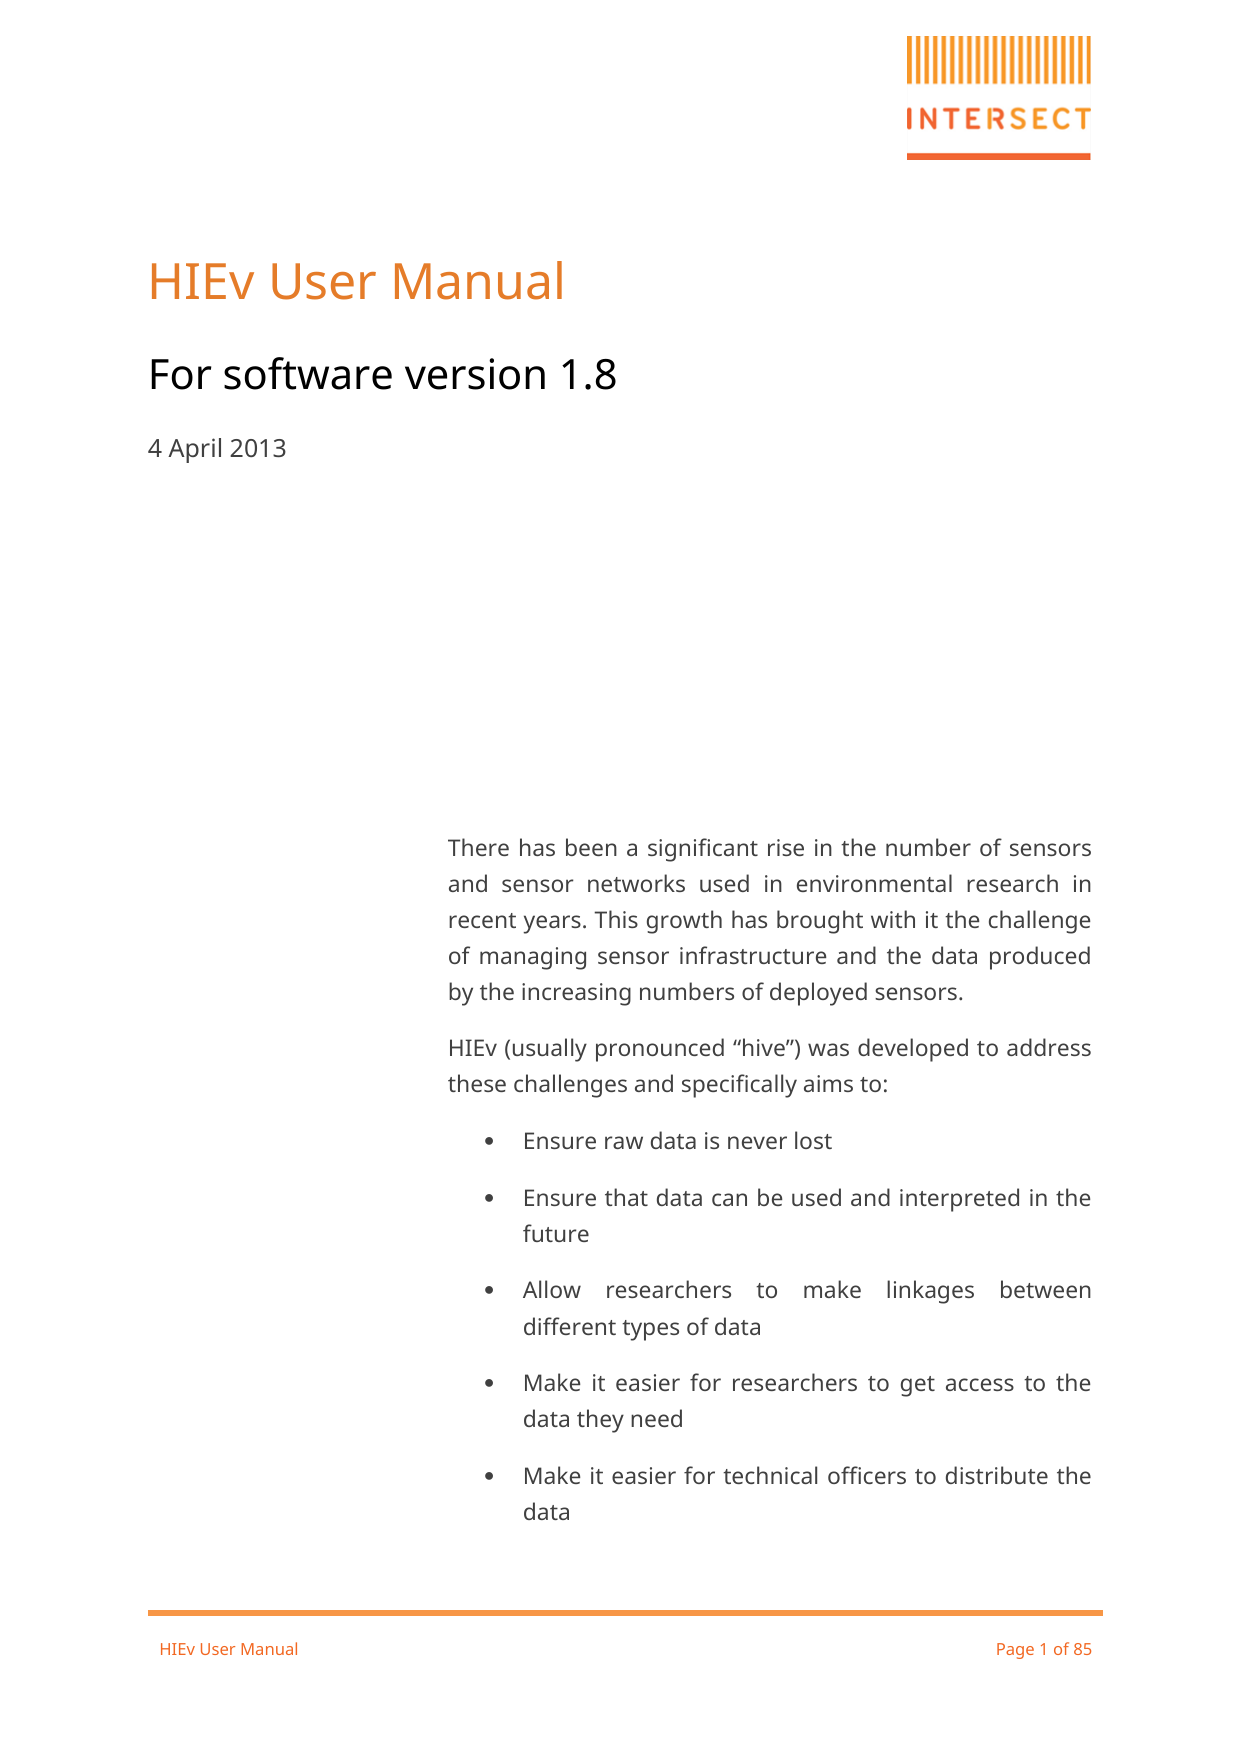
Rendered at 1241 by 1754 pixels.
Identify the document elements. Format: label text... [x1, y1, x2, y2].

text HIEv (usually pronounced “hive”) was developed to address these challenges and specifically aims to: [448, 1032, 1092, 1099]
subtitle For software version 1.8 [148, 345, 1092, 402]
text 4 April 2013 [148, 431, 1092, 465]
title HIEv User Manual [148, 246, 1092, 314]
list Ensure raw data is never lost [485, 1125, 1092, 1156]
list Allow researchers to make linkages between different types of data [485, 1274, 1092, 1342]
list Ensure that data can be used and interpreted in the future [485, 1182, 1092, 1249]
text There has been a significant rise in the number of sensors and sensor networks used in environmental research in recent years. This growth has brought with it the challenge of managing sensor infrastructure and the data produced by the increasing numbers of deployed sensors. [448, 832, 1092, 1007]
picture [905, 34, 1093, 162]
list Make it easier for researchers to get access to the data they need [485, 1367, 1092, 1434]
list Make it easier for technical officers to distribute the data [485, 1460, 1092, 1527]
